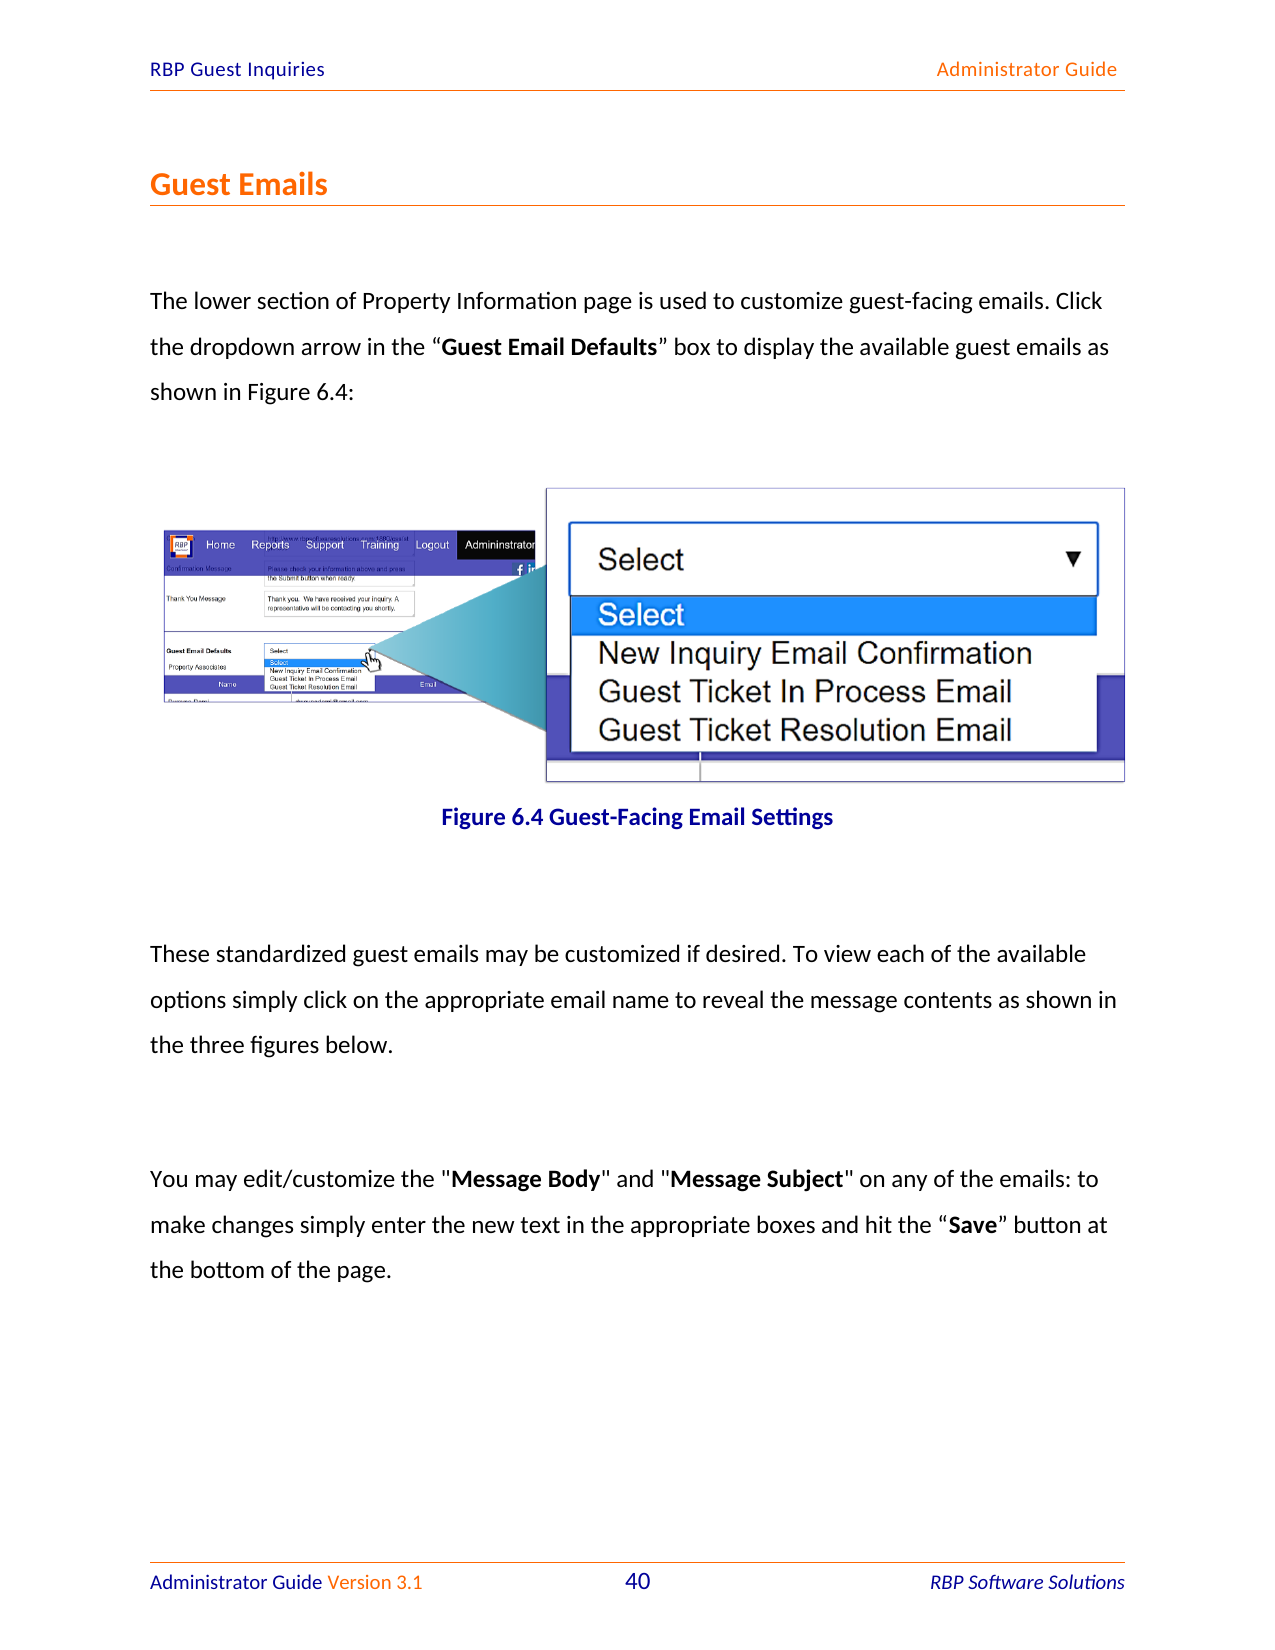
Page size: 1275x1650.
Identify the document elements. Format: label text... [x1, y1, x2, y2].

text Guest Emails [150, 162, 1125, 205]
text These standardized guest emails may be customized if desired. To view each of the available options simply click on the appropriate email name to reveal the message contents as shown in the three figures below. [150, 938, 1125, 1060]
text Figure 6.4 Guest-Facing Email Settings [150, 801, 1125, 832]
text You may edit/customize the "Message Body" and "Message Subject" on any of the emails: to make changes simply enter the new text in the appropriate boxes and hit the “Save” button at the bottom of the page. [150, 1163, 1125, 1285]
picture [150, 486, 1126, 788]
text The lower section of Property Information page is used to customize guest-facing emails. Click the dropdown arrow in the “Guest Email Defaults” box to display the available guest emails as shown in Figure 6.4: [150, 285, 1125, 407]
